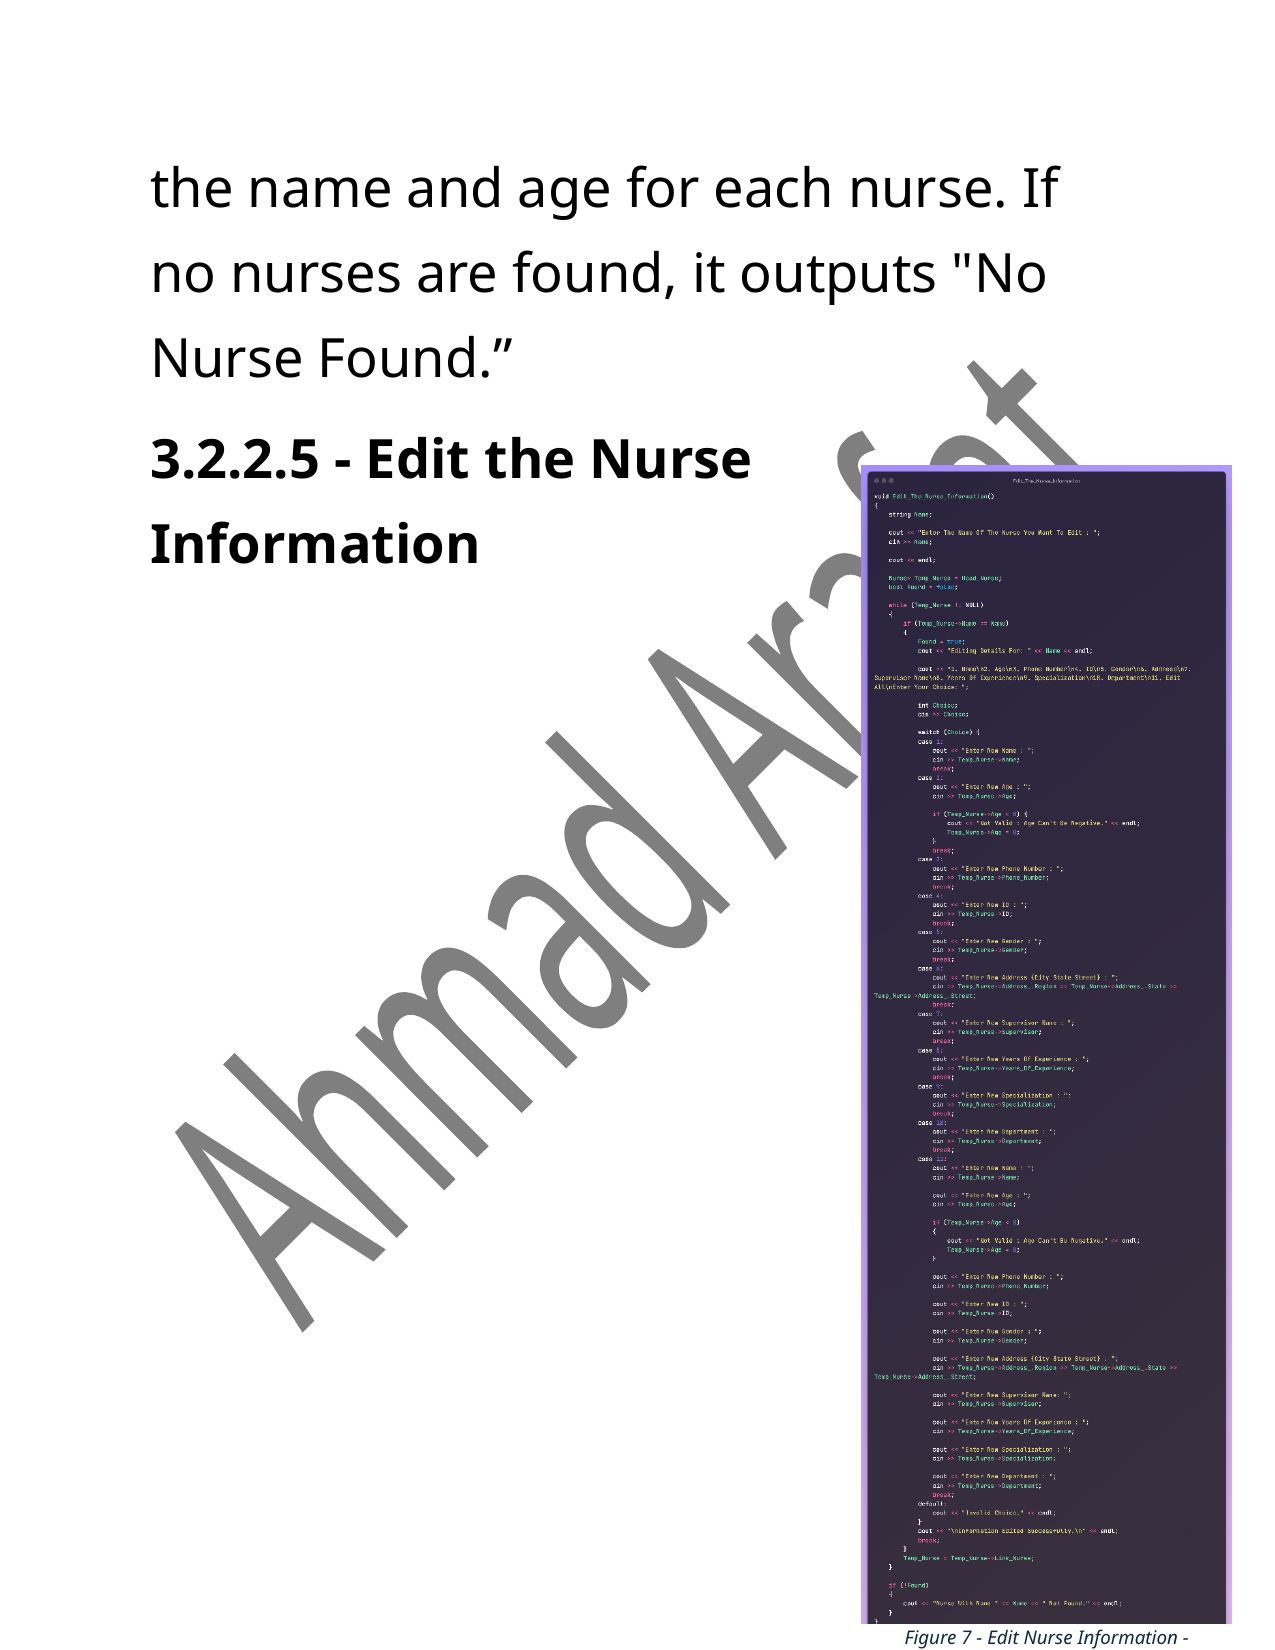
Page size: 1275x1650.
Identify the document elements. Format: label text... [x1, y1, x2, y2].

subtitle 3.2.2.5 - Edit the Nurse Information [150, 421, 1125, 579]
picture [861, 465, 1232, 1624]
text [150, 150, 1125, 393]
